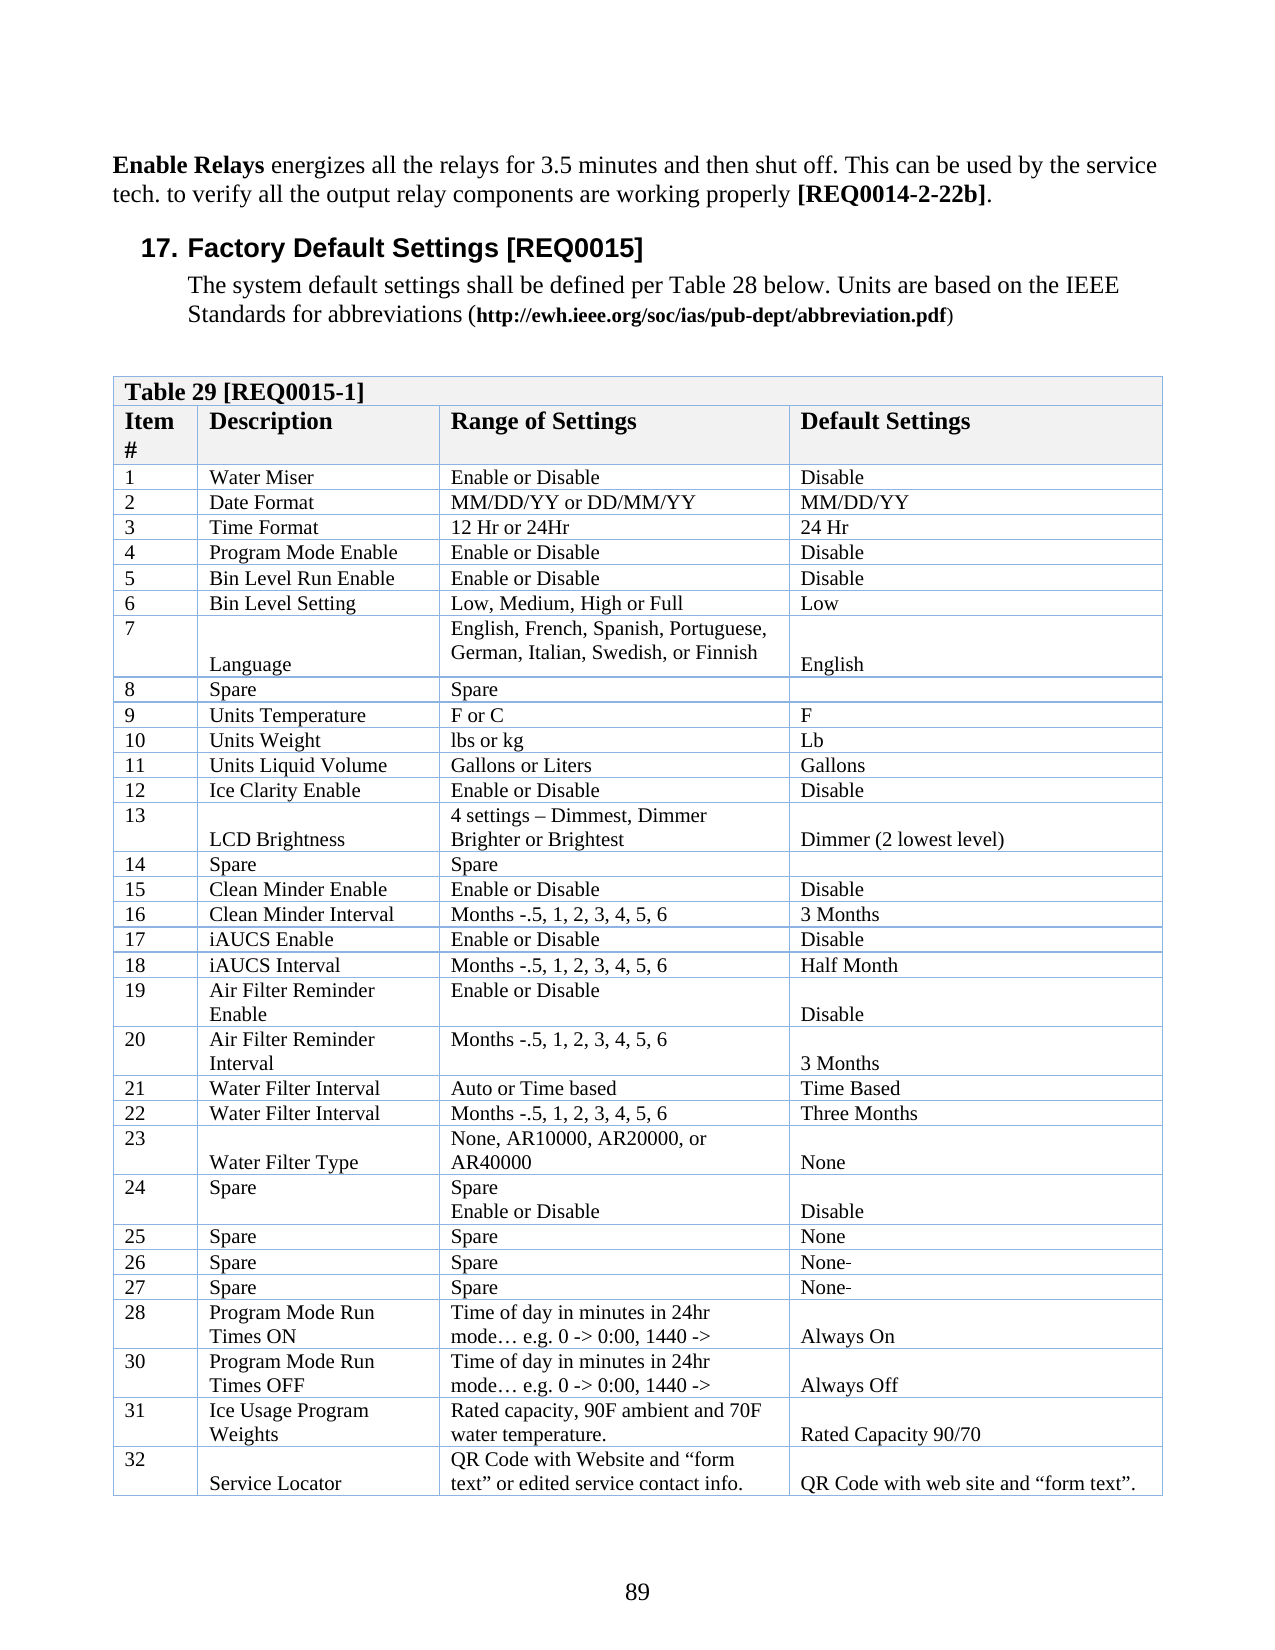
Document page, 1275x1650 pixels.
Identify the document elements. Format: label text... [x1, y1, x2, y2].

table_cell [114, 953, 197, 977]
text Enable Relays energizes all the relays for 3.5 minutes and then shut off. This can be used by the service tech. to verify all the output relay components are working properly [REQ0014-2-22b]. [112, 150, 1162, 207]
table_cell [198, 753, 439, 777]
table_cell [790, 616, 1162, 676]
subtitle Factory Default Settings [REQ0015] [141, 232, 1162, 264]
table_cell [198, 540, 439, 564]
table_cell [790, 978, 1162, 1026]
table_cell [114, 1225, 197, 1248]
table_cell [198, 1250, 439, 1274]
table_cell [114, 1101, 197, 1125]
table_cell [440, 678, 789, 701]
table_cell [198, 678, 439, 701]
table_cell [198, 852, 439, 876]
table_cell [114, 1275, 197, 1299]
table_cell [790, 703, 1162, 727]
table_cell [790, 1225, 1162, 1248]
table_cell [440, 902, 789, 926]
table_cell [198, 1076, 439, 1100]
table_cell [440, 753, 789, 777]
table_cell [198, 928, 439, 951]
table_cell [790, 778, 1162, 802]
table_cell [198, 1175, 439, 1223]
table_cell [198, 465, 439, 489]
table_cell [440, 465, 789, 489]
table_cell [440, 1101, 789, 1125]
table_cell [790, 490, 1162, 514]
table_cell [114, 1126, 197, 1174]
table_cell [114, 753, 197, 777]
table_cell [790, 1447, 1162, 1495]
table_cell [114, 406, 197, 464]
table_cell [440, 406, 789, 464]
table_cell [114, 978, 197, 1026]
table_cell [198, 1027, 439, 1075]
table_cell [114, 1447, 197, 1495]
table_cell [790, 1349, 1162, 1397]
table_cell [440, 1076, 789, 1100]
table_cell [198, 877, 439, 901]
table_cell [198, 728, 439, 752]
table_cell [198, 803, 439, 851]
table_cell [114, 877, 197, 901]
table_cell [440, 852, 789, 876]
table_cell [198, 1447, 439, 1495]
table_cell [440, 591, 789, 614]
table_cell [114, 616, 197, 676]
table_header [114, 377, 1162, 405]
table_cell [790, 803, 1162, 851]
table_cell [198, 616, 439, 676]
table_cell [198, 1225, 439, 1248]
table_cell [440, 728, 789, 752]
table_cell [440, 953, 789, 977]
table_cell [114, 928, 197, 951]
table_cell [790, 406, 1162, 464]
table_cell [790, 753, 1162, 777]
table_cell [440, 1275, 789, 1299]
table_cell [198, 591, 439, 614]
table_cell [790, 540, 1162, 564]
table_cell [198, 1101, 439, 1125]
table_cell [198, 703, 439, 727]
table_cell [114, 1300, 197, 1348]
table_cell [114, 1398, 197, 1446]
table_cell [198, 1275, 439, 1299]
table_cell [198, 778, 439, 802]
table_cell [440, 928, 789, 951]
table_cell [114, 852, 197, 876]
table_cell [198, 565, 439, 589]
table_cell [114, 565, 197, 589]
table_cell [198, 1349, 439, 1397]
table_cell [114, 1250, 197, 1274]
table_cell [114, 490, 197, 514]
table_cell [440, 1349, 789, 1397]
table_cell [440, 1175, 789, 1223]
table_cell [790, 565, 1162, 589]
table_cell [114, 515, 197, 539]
text The system default settings shall be defined per Table 28 below. Units are based on the IEEE Standards for abbreviations (http://ewh.ieee.org/soc/ias/pub-dept/abbreviation.pdf) [187, 270, 1162, 327]
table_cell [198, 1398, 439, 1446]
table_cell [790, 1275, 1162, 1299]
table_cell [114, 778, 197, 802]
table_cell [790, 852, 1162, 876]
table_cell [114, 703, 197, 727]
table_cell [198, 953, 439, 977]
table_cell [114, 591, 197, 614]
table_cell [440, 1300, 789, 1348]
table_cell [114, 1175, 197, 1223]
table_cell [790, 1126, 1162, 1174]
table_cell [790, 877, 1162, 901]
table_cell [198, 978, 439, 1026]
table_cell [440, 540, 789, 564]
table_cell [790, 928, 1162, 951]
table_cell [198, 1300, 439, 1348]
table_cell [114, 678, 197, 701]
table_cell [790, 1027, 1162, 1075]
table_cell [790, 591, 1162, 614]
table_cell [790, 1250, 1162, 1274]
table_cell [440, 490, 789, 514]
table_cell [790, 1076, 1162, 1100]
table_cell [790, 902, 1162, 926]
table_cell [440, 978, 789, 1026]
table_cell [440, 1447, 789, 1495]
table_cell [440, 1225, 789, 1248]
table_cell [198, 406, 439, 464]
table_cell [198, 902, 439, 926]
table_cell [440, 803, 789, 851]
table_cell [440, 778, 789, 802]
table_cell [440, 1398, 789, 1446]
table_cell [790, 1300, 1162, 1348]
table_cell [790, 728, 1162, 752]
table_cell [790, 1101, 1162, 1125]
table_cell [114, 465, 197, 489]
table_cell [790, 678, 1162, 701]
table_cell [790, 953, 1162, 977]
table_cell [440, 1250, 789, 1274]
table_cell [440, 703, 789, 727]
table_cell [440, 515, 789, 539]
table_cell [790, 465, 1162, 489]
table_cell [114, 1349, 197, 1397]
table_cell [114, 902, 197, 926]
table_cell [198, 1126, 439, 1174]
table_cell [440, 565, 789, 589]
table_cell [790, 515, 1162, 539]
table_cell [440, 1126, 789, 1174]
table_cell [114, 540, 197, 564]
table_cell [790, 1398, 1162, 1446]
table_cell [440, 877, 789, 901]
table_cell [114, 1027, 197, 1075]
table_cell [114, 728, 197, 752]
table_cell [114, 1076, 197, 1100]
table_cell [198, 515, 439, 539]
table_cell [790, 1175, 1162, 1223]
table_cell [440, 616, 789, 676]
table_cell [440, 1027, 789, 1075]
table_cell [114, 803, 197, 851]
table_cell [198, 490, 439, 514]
